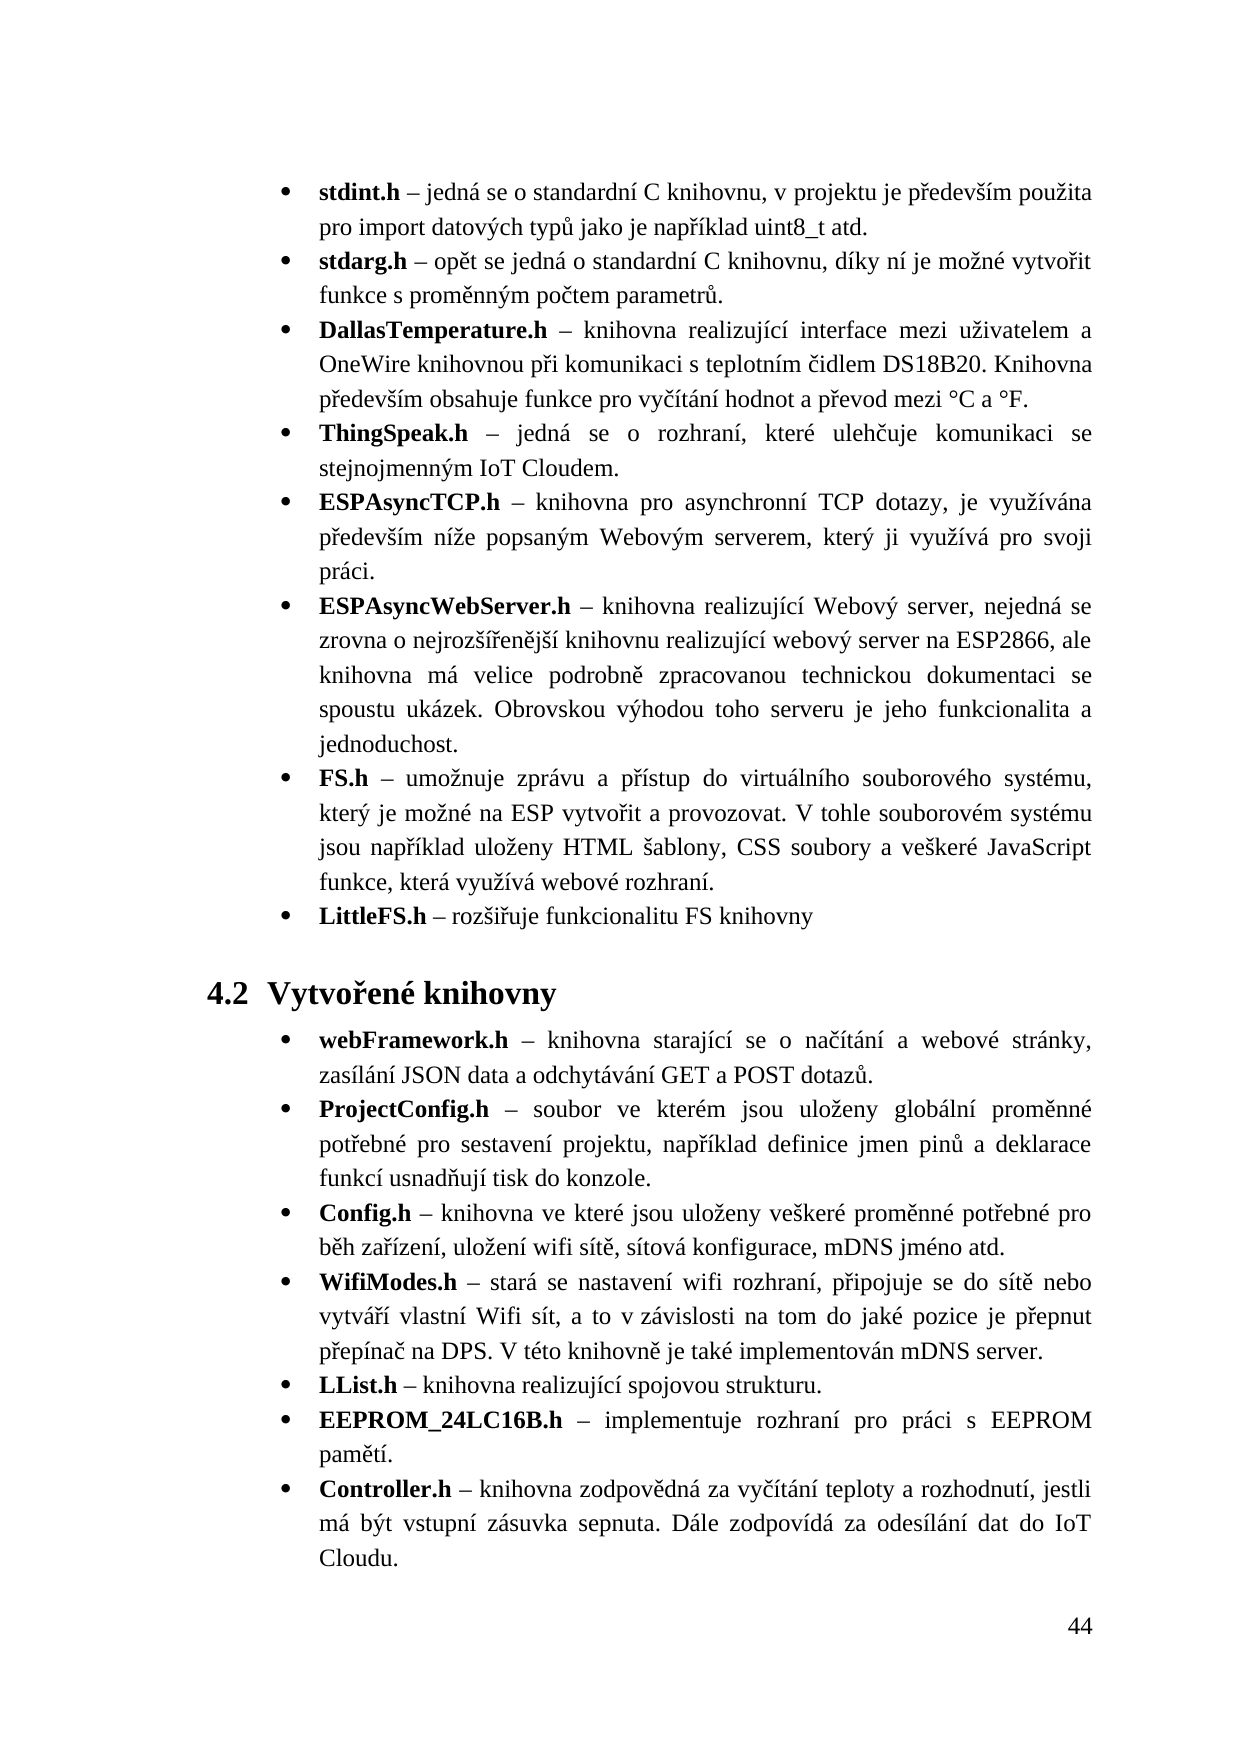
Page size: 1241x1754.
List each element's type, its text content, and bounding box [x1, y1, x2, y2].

list ESPAsyncTCP.h – knihovna pro asynchronní TCP dotazy, je využívána především níže popsaným Webovým serverem, který ji využívá pro svoji práci. [281, 487, 1092, 585]
list Config.h – knihovna ve které jsou uloženy veškeré proměnné potřebné pro běh zařízení, uložení wifi sítě, sítová konfigurace, mDNS jméno atd. [281, 1198, 1092, 1261]
subtitle Vytvořené knihovny [207, 973, 1092, 1012]
list WifiModes.h – stará se nastavení wifi rozhraní, připojuje se do sítě nebo vytváří vlastní Wifi sít, a to v závislosti na tom do jaké pozice je přepnut přepínač na DPS. V této knihovně je také implementován mDNS server. [281, 1267, 1092, 1364]
list LList.h – knihovna realizující spojovou strukturu. [281, 1370, 1092, 1399]
list ThingSpeak.h – jedná se o rozhraní, které ulehčuje komunikaci se stejnojmenným IoT Cloudem. [281, 418, 1092, 482]
list ESPAsyncWebServer.h – knihovna realizující Webový server, nejedná se zrovna o nejrozšířenější knihovnu realizující webový server na ESP2866, ale knihovna má velice podrobně zpracovanou technickou dokumentaci se spoustu ukázek. Obrovskou výhodou toho serveru je jeho funkcionalita a jednoduchost. [281, 591, 1092, 758]
list stdint.h – jedná se o standardní C knihovnu, v projektu je především použita pro import datových typů jako je například uint8_t atd. [281, 177, 1092, 240]
list DallasTemperature.h – knihovna realizující interface mezi uživatelem a OneWire knihovnou při komunikaci s teplotním čidlem DS18B20. Knihovna především obsahuje funkce pro vyčítání hodnot a převod mezi °C a °F. [281, 315, 1092, 413]
list FS.h – umožnuje zprávu a přístup do virtuálního souborového systému, který je možné na ESP vytvořit a provozovat. V tohle souborovém systému jsou například uloženy HTML šablony, CSS soubory a veškeré JavaScript funkce, která využívá webové rozhraní. [281, 763, 1092, 896]
list Controller.h – knihovna zodpovědná za vyčítání teploty a rozhodnutí, jestli má být vstupní zásuvka sepnuta. Dále zodpovídá za odesílání dat do IoT Cloudu. [281, 1474, 1092, 1571]
list ProjectConfig.h – soubor ve kterém jsou uloženy globální proměnné potřebné pro sestavení projektu, například definice jmen pinů a deklarace funkcí usnadňují tisk do konzole. [281, 1094, 1092, 1192]
list EEPROM_24LC16B.h – implementuje rozhraní pro práci s EEPROM pamětí. [281, 1405, 1092, 1468]
list stdarg.h – opět se jedná o standardní C knihovnu, díky ní je možné vytvořit funkce s proměnným počtem parametrů. [281, 246, 1092, 309]
list webFramework.h – knihovna starající se o načítání a webové stránky, zasílání JSON data a odchytávání GET a POST dotazů. [281, 1025, 1092, 1089]
list LittleFS.h – rozšiřuje funkcionalitu FS knihovny [281, 901, 1092, 930]
